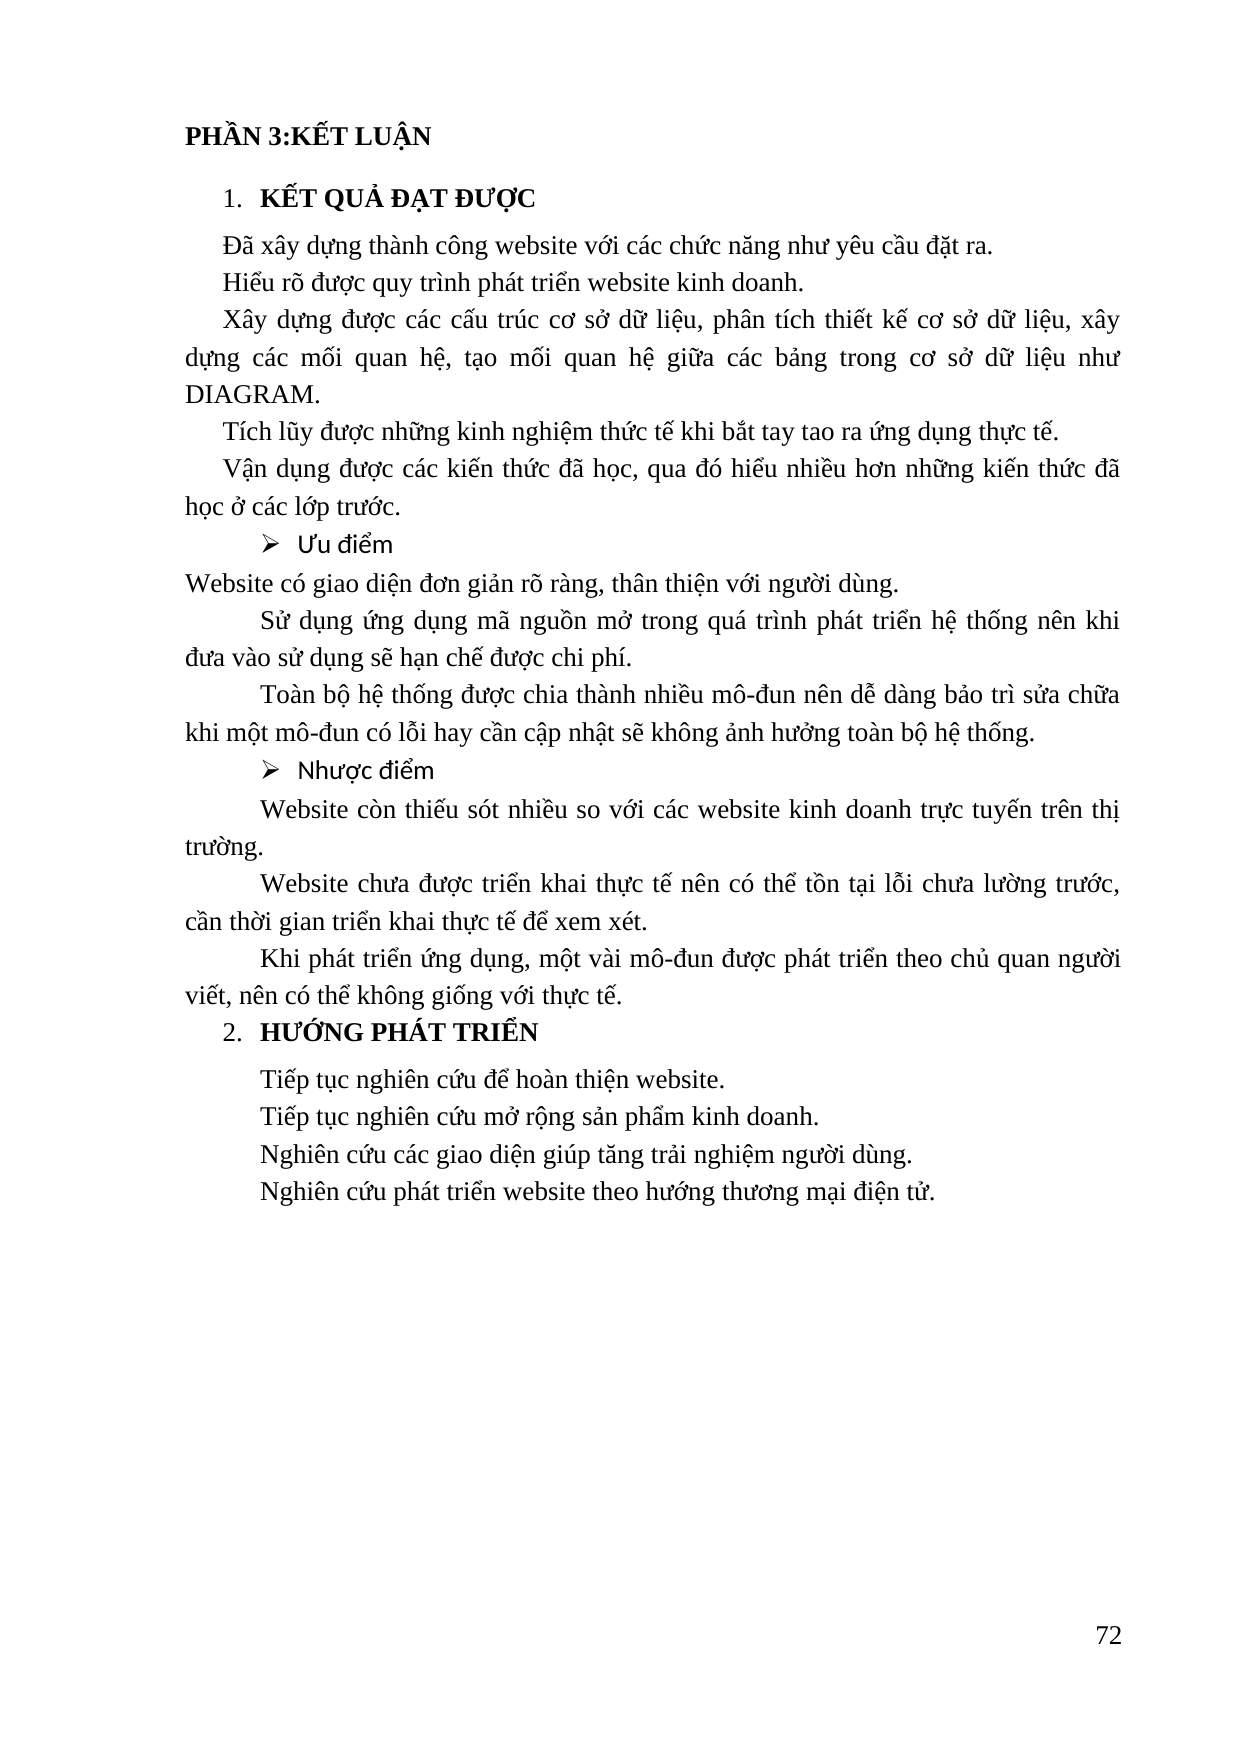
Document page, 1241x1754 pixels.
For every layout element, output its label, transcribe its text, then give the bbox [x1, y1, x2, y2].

text Tiếp tục nghiên cứu để hoàn thiện website. [185, 1063, 1122, 1094]
subtitle KẾT QUẢ ĐẠT ĐƯỢC [222, 182, 1122, 213]
text Hiểu rõ được quy trình phát triển website kinh doanh. [185, 266, 1122, 297]
text Tích lũy được những kinh nghiệm thức tế khi bắt tay tao ra ứng dụng thực tế. [185, 415, 1122, 446]
list Ưu điểm [260, 527, 1122, 560]
subtitle HƯỚNG PHÁT TRIỂN [222, 1016, 1122, 1048]
text Sử dụng ứng dụng mã nguồn mở trong quá trình phát triển hệ thống nên khi đưa vào sử dụng sẽ hạn chế được chi phí. [185, 604, 1122, 672]
text Đã xây dựng thành công website với các chức năng như yêu cầu đặt ra. [185, 229, 1122, 260]
text Website chưa được triển khai thực tế nên có thể tồn tại lỗi chưa lường trước, cần thời gian triển khai thực tế để xem xét. [185, 867, 1122, 936]
text Tiếp tục nghiên cứu mở rộng sản phẩm kinh doanh. [185, 1100, 1122, 1132]
text Nghiên cứu các giao diện giúp tăng trải nghiệm người dùng. [185, 1138, 1122, 1169]
subtitle PHẦN 3:KẾT LUẬN [185, 120, 1122, 151]
list Nhược điểm [260, 753, 1122, 786]
text Nghiên cứu phát triển website theo hướng thương mại điện tử. [185, 1175, 1122, 1206]
text Website còn thiếu sót nhiều so với các website kinh doanh trực tuyến trên thị trường. [185, 793, 1122, 861]
text Toàn bộ hệ thống được chia thành nhiều mô-đun nên dễ dàng bảo trì sửa chữa khi một mô-đun có lỗi hay cần cập nhật sẽ không ảnh hưởng toàn bộ hệ thống. [185, 678, 1122, 747]
text Xây dựng được các cấu trúc cơ sở dữ liệu, phân tích thiết kế cơ sở dữ liệu, xây dựng các mối quan hệ, tạo mối quan hệ giữa các bảng trong cơ sở dữ liệu như DIAGRAM. [185, 303, 1122, 409]
text Vận dụng được các kiến thức đã học, qua đó hiểu nhiều hơn những kiến thức đã học ở các lớp trước. [185, 452, 1122, 521]
text Website có giao diện đơn giản rõ ràng, thân thiện với người dùng. [185, 567, 1122, 598]
text Khi phát triển ứng dụng, một vài mô-đun được phát triển theo chủ quan người viết, nên có thể không giống với thực tế. [185, 942, 1122, 1010]
